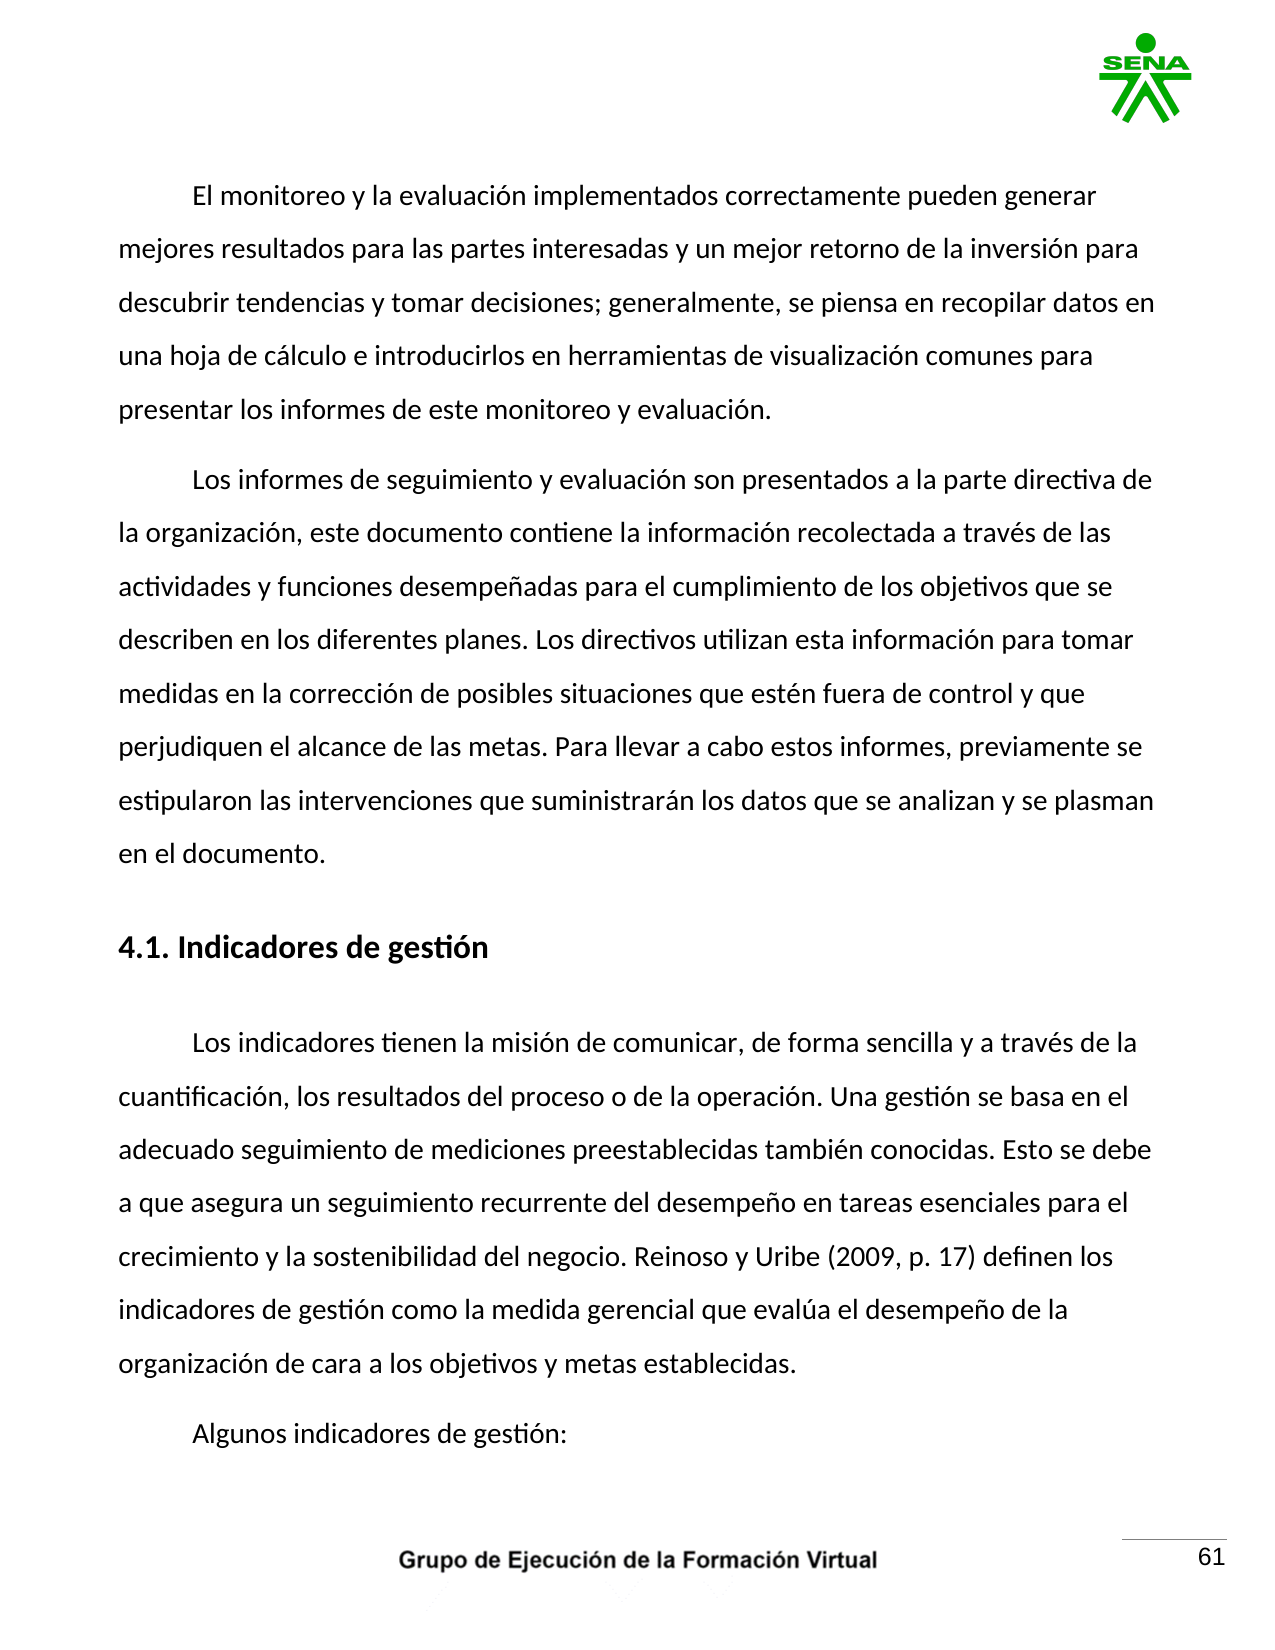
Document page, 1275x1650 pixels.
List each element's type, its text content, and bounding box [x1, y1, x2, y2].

text El monitoreo y la evaluación implementados correctamente pueden generar mejores resultados para las partes interesadas y un mejor retorno de la inversión para descubrir tendencias y tomar decisiones; generalmente, se piensa en recopilar datos en una hoja de cálculo e introducirlos en herramientas de visualización comunes para presentar los informes de este monitoreo y evaluación. [118, 177, 1157, 427]
text Los informes de seguimiento y evaluación son presentados a la parte directiva de la organización, este documento contiene la información recolectada a través de las actividades y funciones desempeñadas para el cumplimiento de los objetivos que se describen en los diferentes planes. Los directivos utilizan esta información para tomar medidas en la corrección de posibles situaciones que estén fuera de control y que perjudiquen el alcance de las metas. Para llevar a cabo estos informes, previamente se estipularon las intervenciones que suministrarán los datos que se analizan y se plasman en el documento. [118, 461, 1157, 871]
picture [1099, 33, 1192, 123]
text Algunos indicadores de gestión: [118, 1415, 1157, 1451]
subtitle Indicadores de gestión [118, 926, 1157, 967]
text Los indicadores tienen la misión de comunicar, de forma sencilla y a través de la cuantificación, los resultados del proceso o de la operación. Una gestión se basa en el adecuado seguimiento de mediciones preestablecidas también conocidas. Esto se debe a que asegura un seguimiento recurrente del desempeño en tareas esenciales para el crecimiento y la sostenibilidad del negocio. Reinoso y Uribe (2009, p. 17) definen los indicadores de gestión como la medida gerencial que evalúa el desempeño de la organización de cara a los objetivos y metas establecidas. [118, 1024, 1157, 1380]
picture [0, 1500, 1275, 1611]
